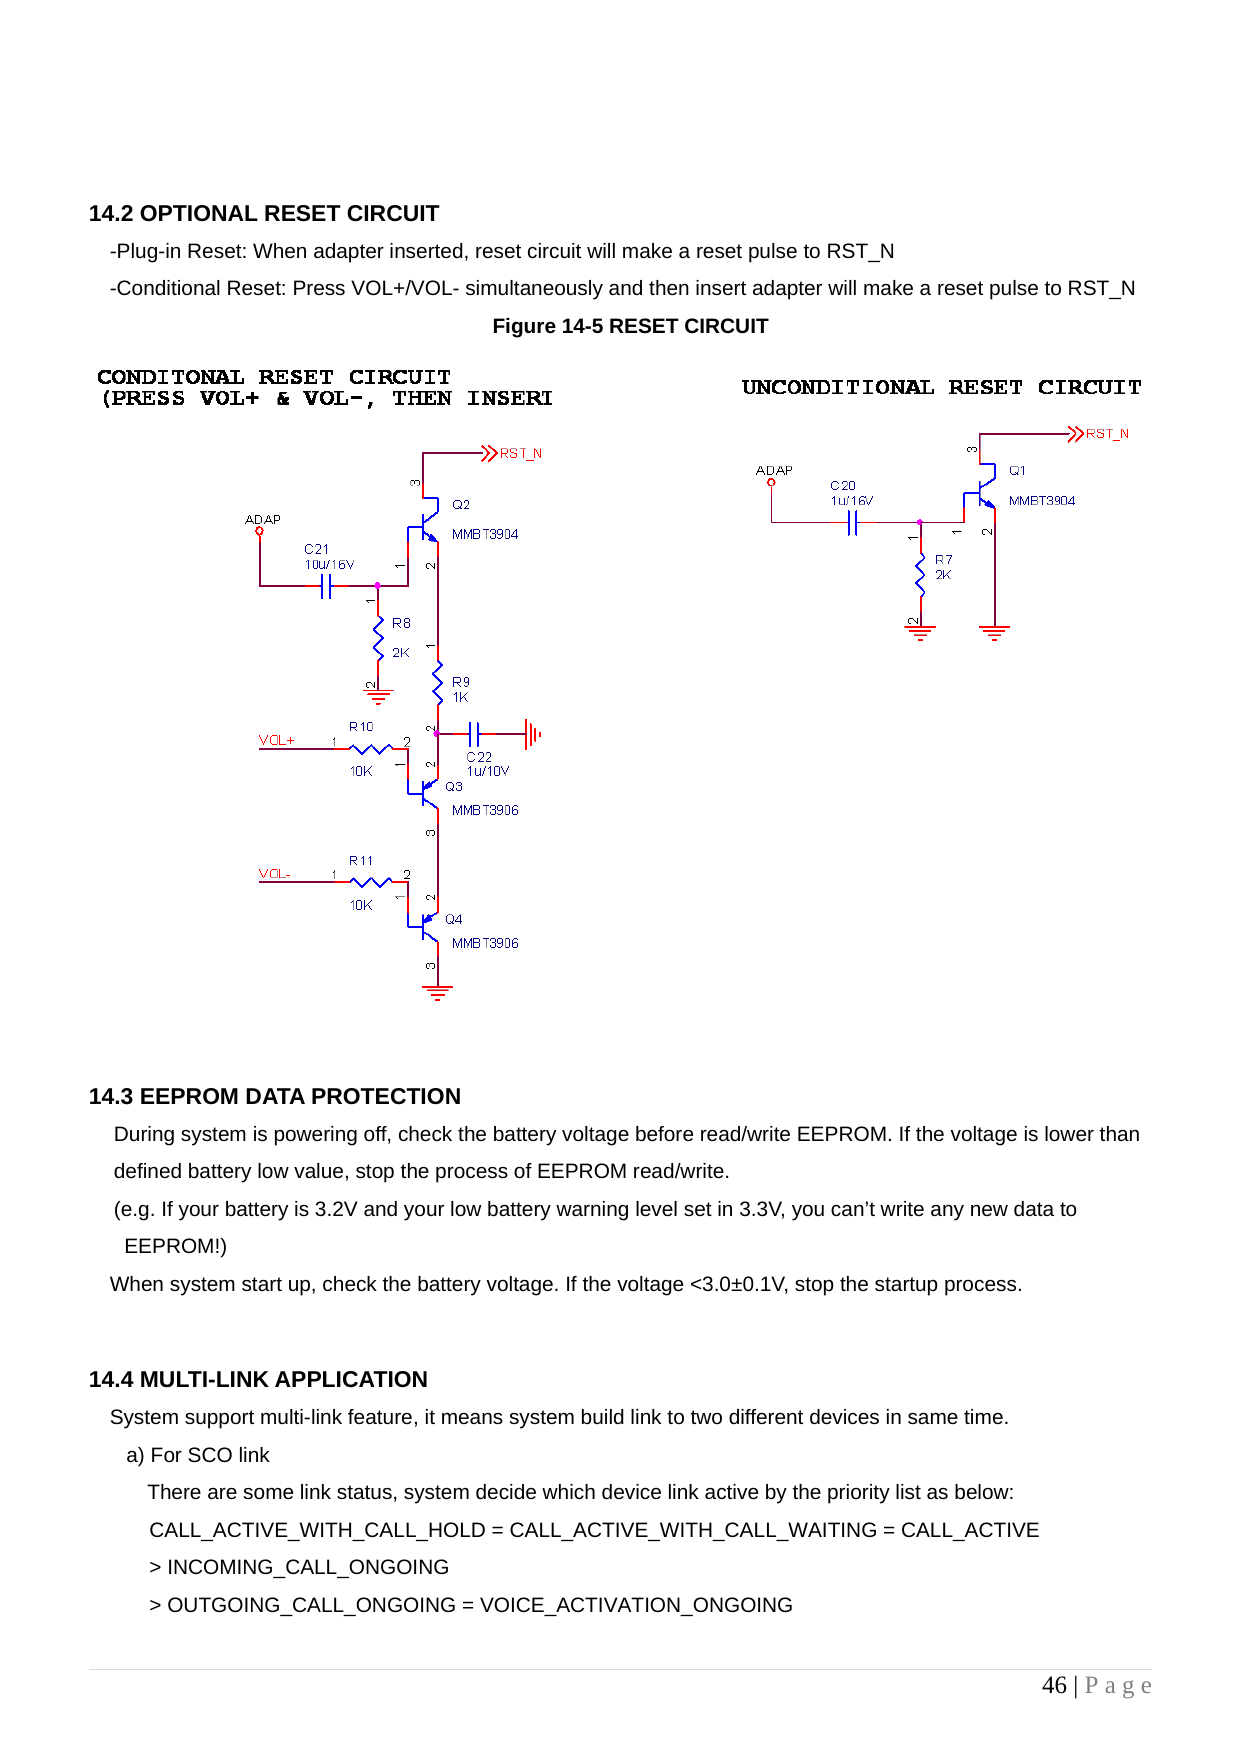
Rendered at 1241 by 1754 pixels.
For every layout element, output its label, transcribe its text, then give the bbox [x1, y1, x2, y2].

subtitle 14.3 EEPROM DATA PROTECTION [89, 1077, 1152, 1115]
subtitle 14.2 OPTIONAL RESET CIRCUIT [89, 194, 1152, 232]
text Figure 14-5 RESET CIRCUIT [89, 307, 1152, 344]
text -Conditional Reset: Press VOL+/VOL- simultaneously and then insert adapter will make a reset pulse to RST_N [89, 269, 1152, 307]
list a) For SCO link [126, 1436, 1152, 1473]
text During system is powering off, check the battery voltage before read/write EEPROM. If the voltage is lower than defined battery low value, stop the process of EEPROM read/write. [114, 1115, 1152, 1190]
text When system start up, check the battery voltage. If the voltage <3.0±0.1V, stop the startup process. [89, 1265, 1152, 1302]
text -Plug-in Reset: When adapter inserted, reset circuit will make a reset pulse to RST_N [89, 232, 1152, 269]
text System support multi-link feature, it means system build link to two different devices in same time. [89, 1398, 1152, 1436]
list > OUTGOING_CALL_ONGOING = VOICE_ACTIVATION_ONGOING [139, 1586, 1152, 1623]
subtitle 14.4 MULTI-LINK APPLICATION [89, 1361, 1152, 1398]
list > INCOMING_CALL_ONGOING [139, 1548, 1152, 1586]
list CALL_ACTIVE_WITH_CALL_HOLD = CALL_ACTIVE_WITH_CALL_WAITING = CALL_ACTIVE [139, 1511, 1152, 1548]
list There are some link status, system decide which device link active by the priority list as below: [126, 1473, 1152, 1511]
text (e.g. If your battery is 3.2V and your low battery warning level set in 3.3V, you can’t write any new data to EEPROM!) [114, 1190, 1152, 1265]
picture [88, 355, 1151, 1008]
